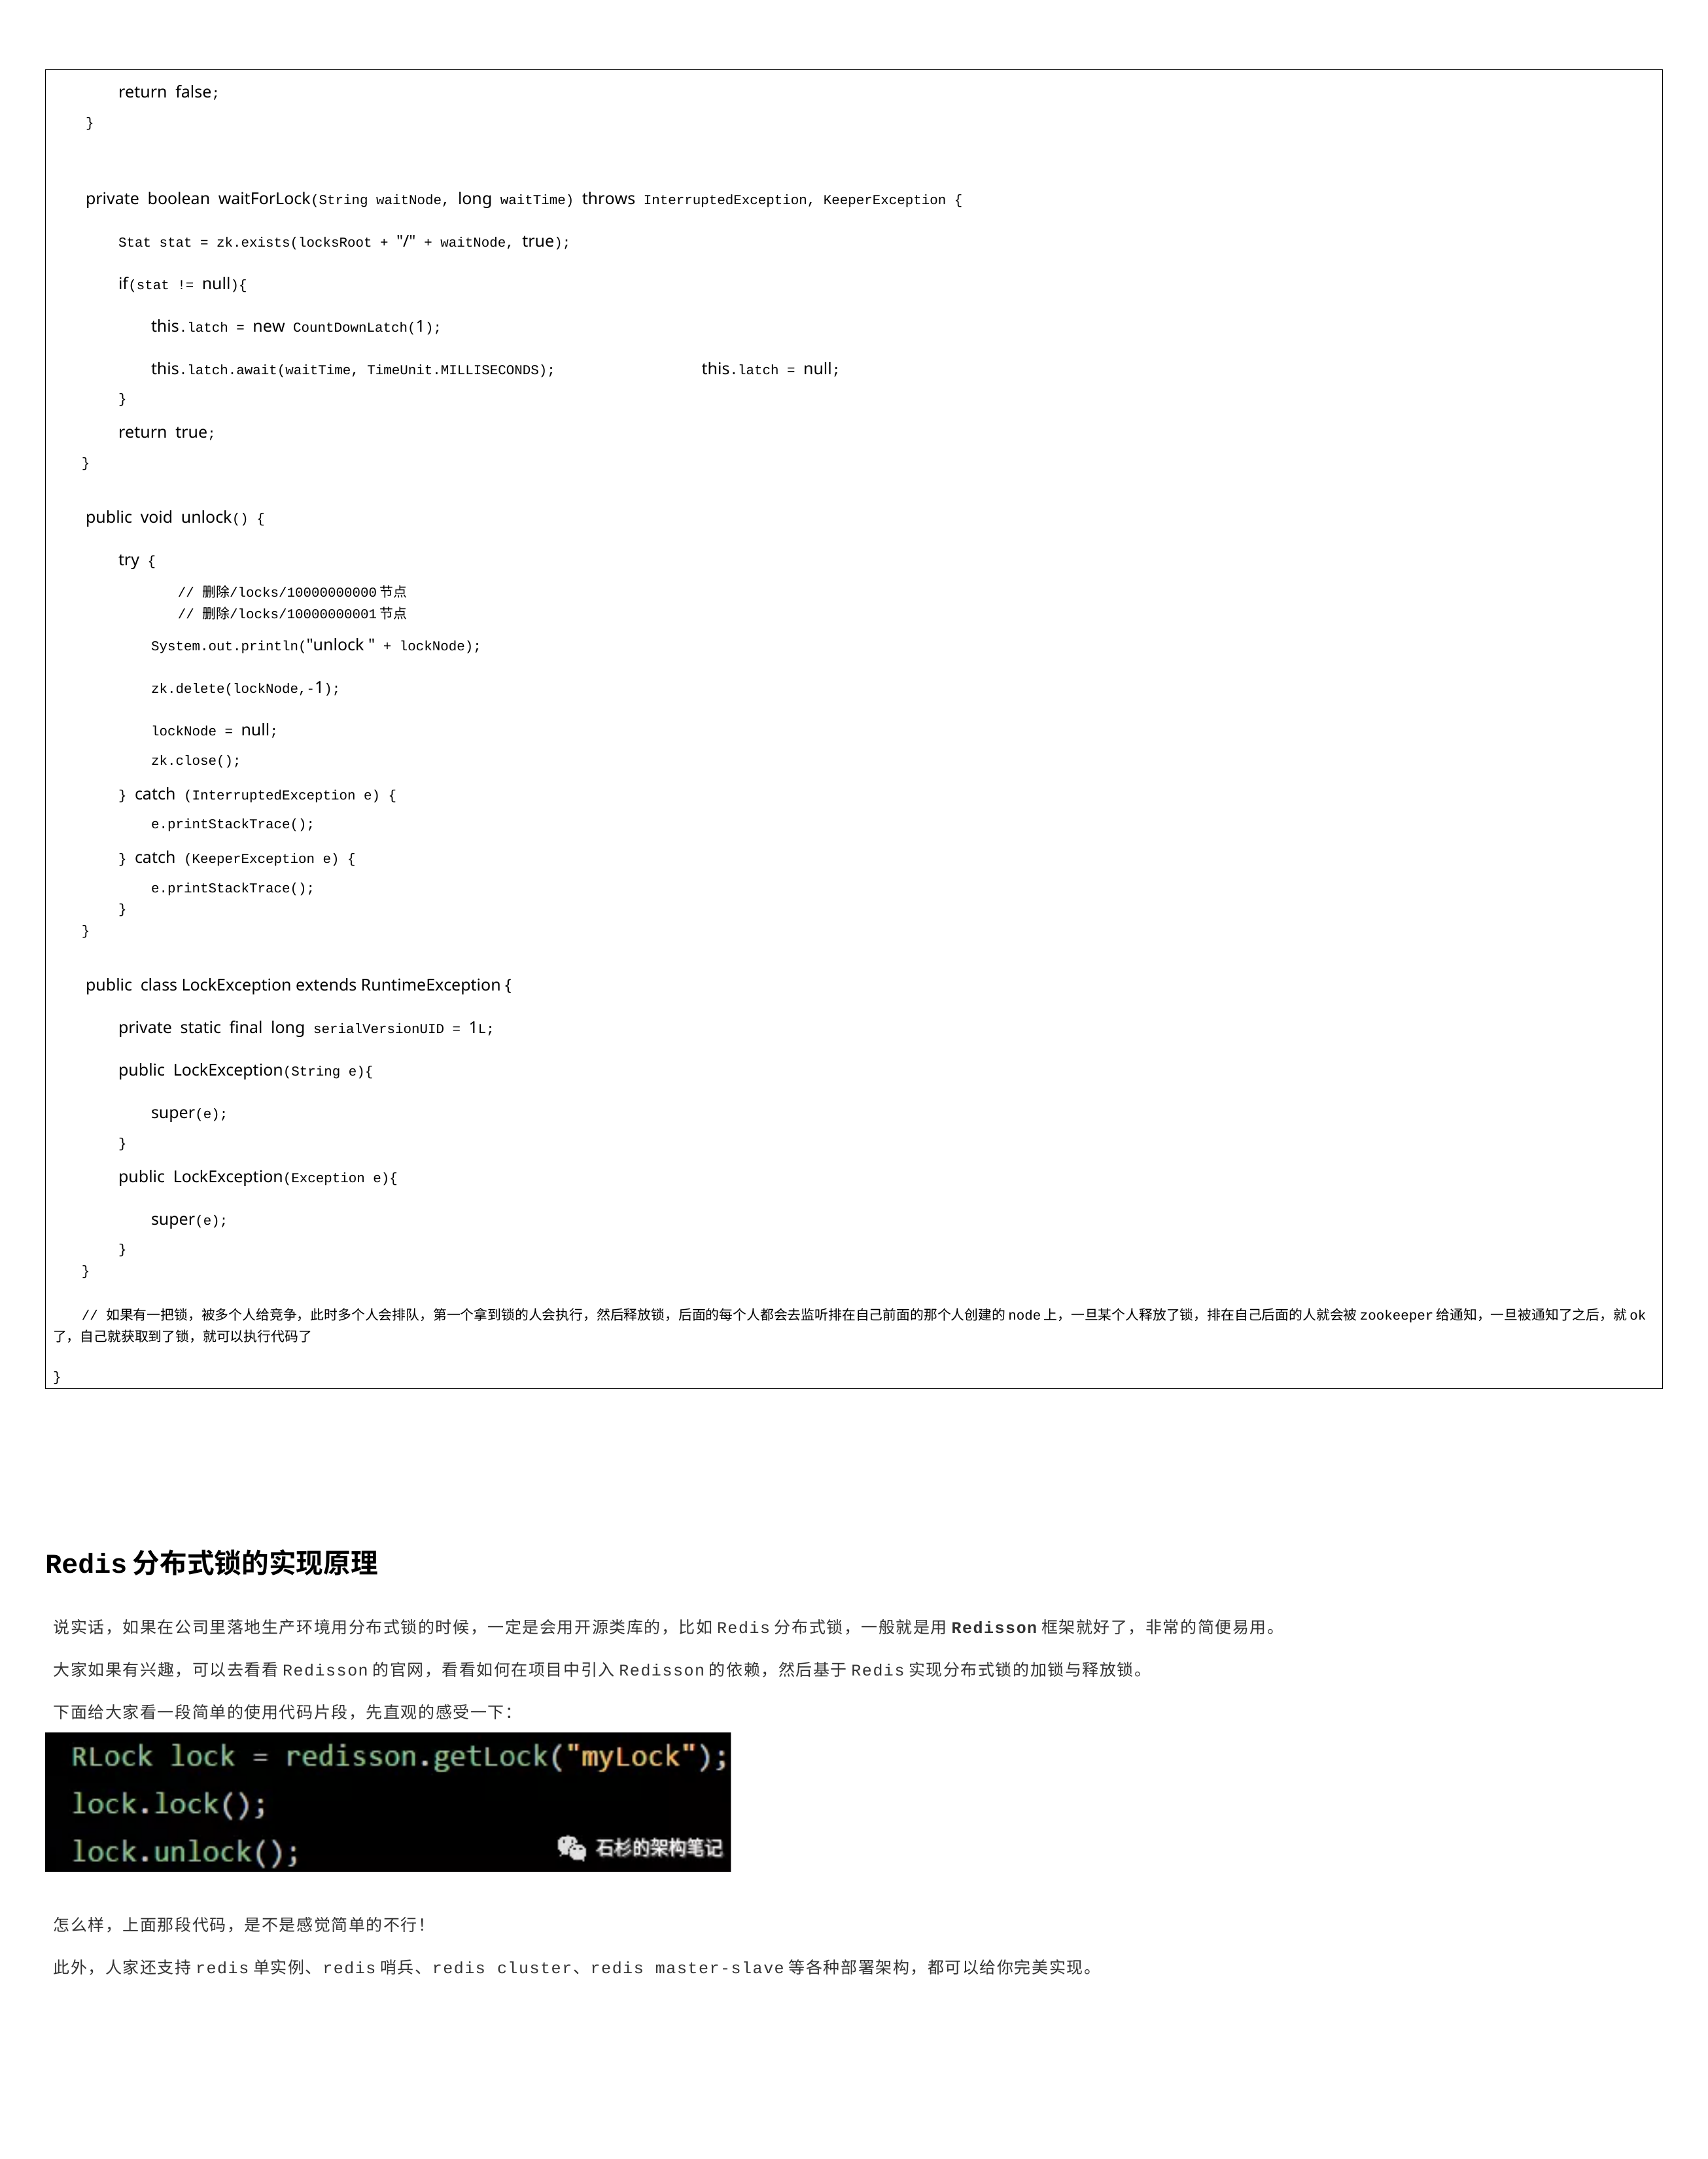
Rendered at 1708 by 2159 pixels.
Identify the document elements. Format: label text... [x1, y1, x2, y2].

text 怎么样，上面那段代码，是不是感觉简单的不行！ [53, 1903, 1654, 1945]
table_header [46, 70, 1662, 1388]
text 大家如果有兴趣，可以去看看Redisson的官网，看看如何在项目中引入Redisson的依赖，然后基于Redis实现分布式锁的加锁与释放锁。 [53, 1647, 1654, 1690]
picture [45, 1732, 731, 1872]
text 下面给大家看一段简单的使用代码片段，先直观的感受一下： [53, 1690, 1654, 1732]
text 说实话，如果在公司里落地生产环境用分布式锁的时候，一定是会用开源类库的，比如Redis分布式锁，一般就是用Redisson框架就好了，非常的简便易用。 [53, 1605, 1654, 1647]
text 此外，人家还支持redis单实例、redis哨兵、redis cluster、redis master-slave等各种部署架构，都可以给你完美实现。 [53, 1945, 1654, 1988]
subtitle Redis分布式锁的实现原理 [45, 1540, 1662, 1583]
